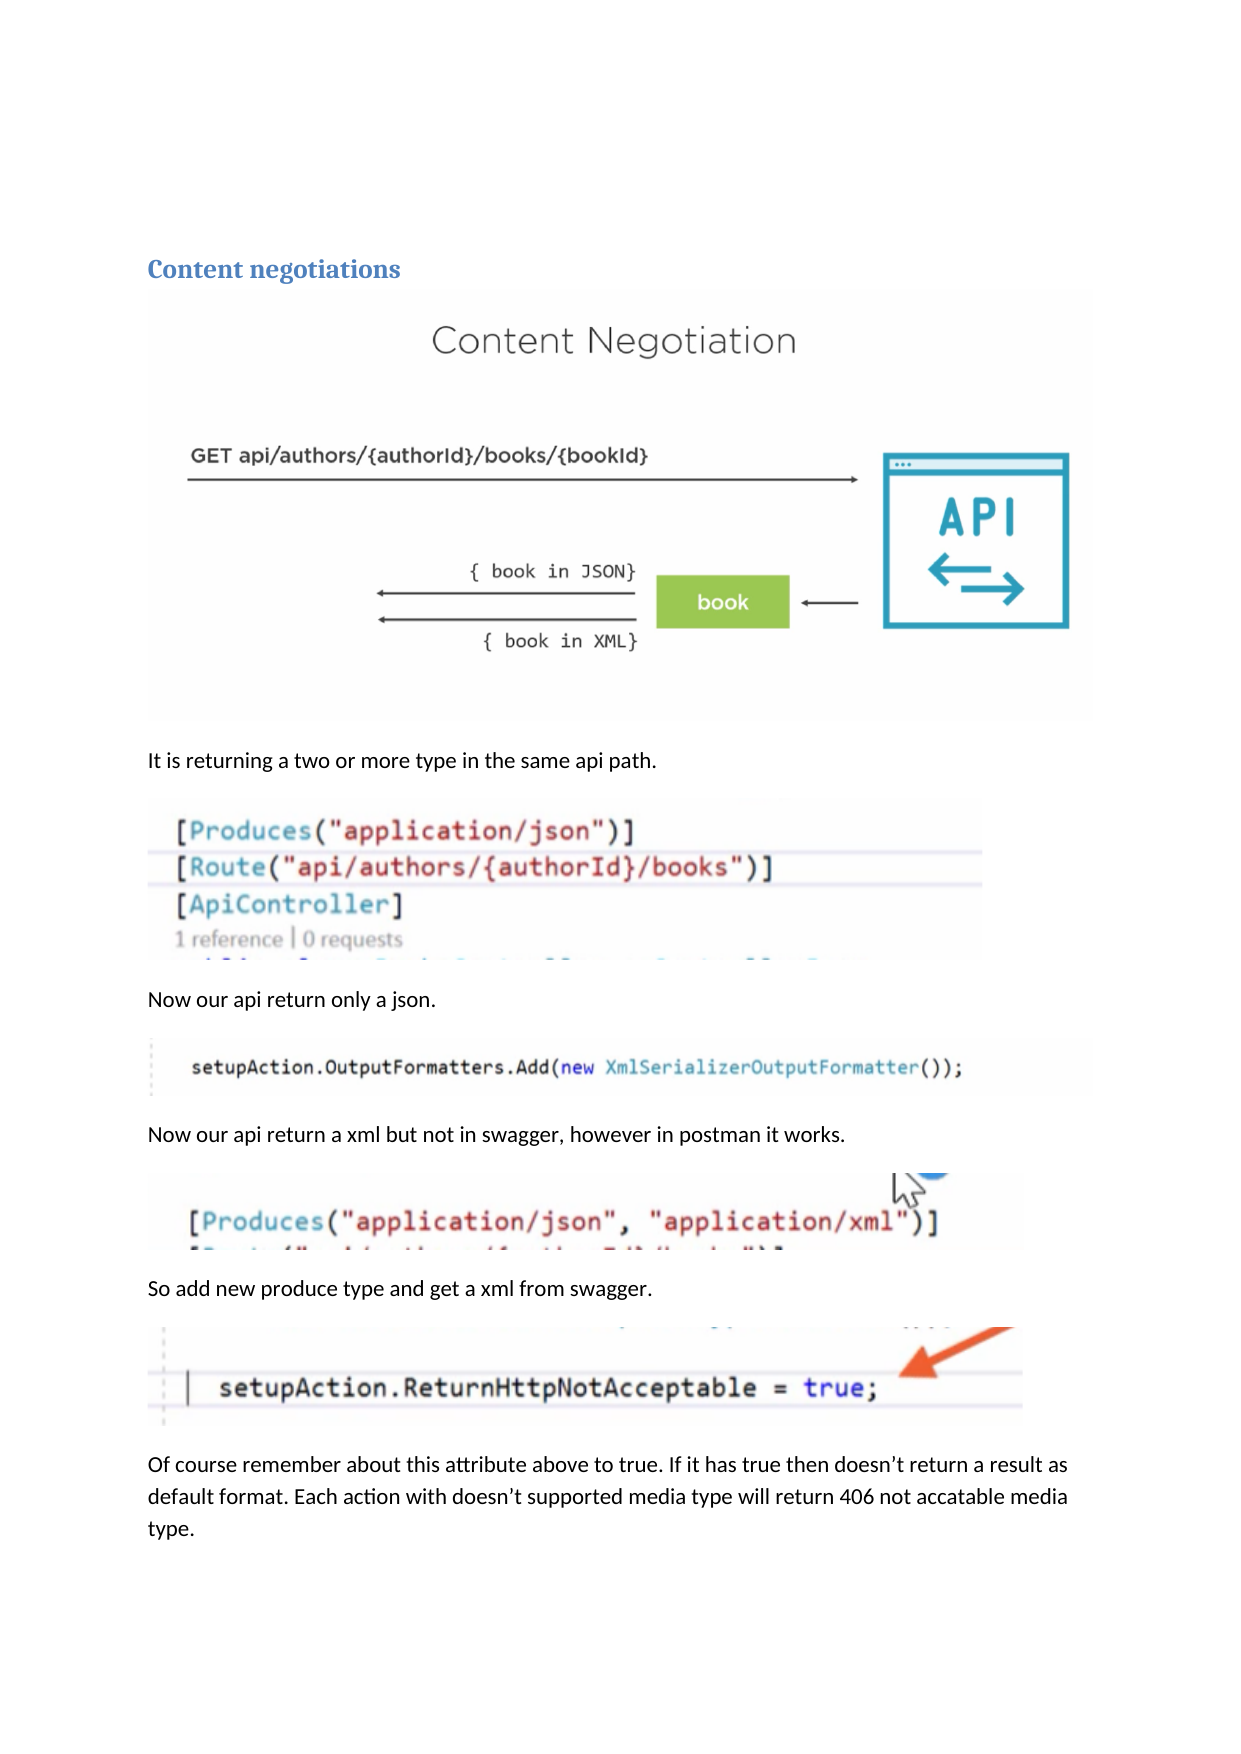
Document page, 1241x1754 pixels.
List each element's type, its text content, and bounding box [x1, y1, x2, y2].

text It is returning a two or more type in the same api path. [148, 746, 1093, 774]
picture [147, 1038, 1093, 1096]
text Now our api return a xml but not in swagger, however in postman it works. [148, 1120, 1093, 1148]
text Now our api return only a json. [148, 985, 1093, 1013]
picture [147, 1327, 1023, 1426]
text Of course remember about this attribute above to true. If it has true then doesn’t return a result as default format. Each action with doesn’t supported media type will return 406 not accatable media type. [148, 1450, 1093, 1542]
text So add new produce type and get a xml from swagger. [148, 1274, 1093, 1303]
picture [147, 289, 1093, 721]
subtitle Content negotiations [148, 254, 1093, 285]
picture [147, 798, 983, 960]
picture [147, 1173, 1024, 1250]
